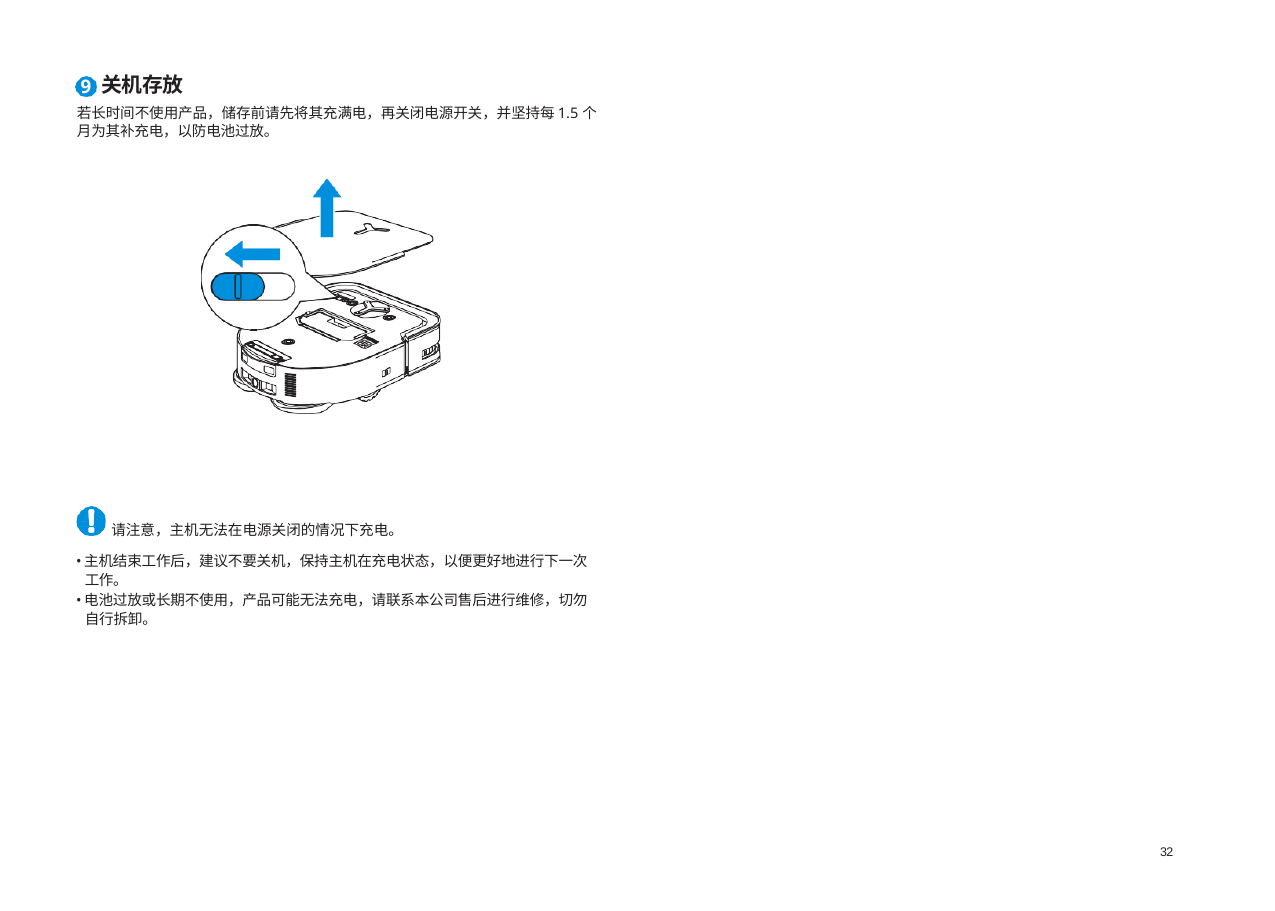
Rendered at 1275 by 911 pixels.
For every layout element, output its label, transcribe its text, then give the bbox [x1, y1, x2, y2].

text 请注意，主机无法在电源关闭的情况下充电。 [77, 506, 1219, 540]
subtitle 关机存放 [101, 68, 1219, 99]
picture [201, 176, 441, 414]
picture [75, 76, 97, 97]
text 若长时间不使用产品，储存前请先将其充满电，再关闭电源开关，并坚持每 1.5 个月为其补充电，以防电池过放。 [77, 104, 599, 141]
list 主机结束工作后，建议不要关机，保持主机在充电状态，以便更好地进行下一次工作。 [76, 552, 594, 590]
list 电池过放或长期不使用，产品可能无法充电，请联系本公司售后进行维修，切勿自行拆卸。 [76, 590, 594, 628]
picture [76, 506, 106, 536]
